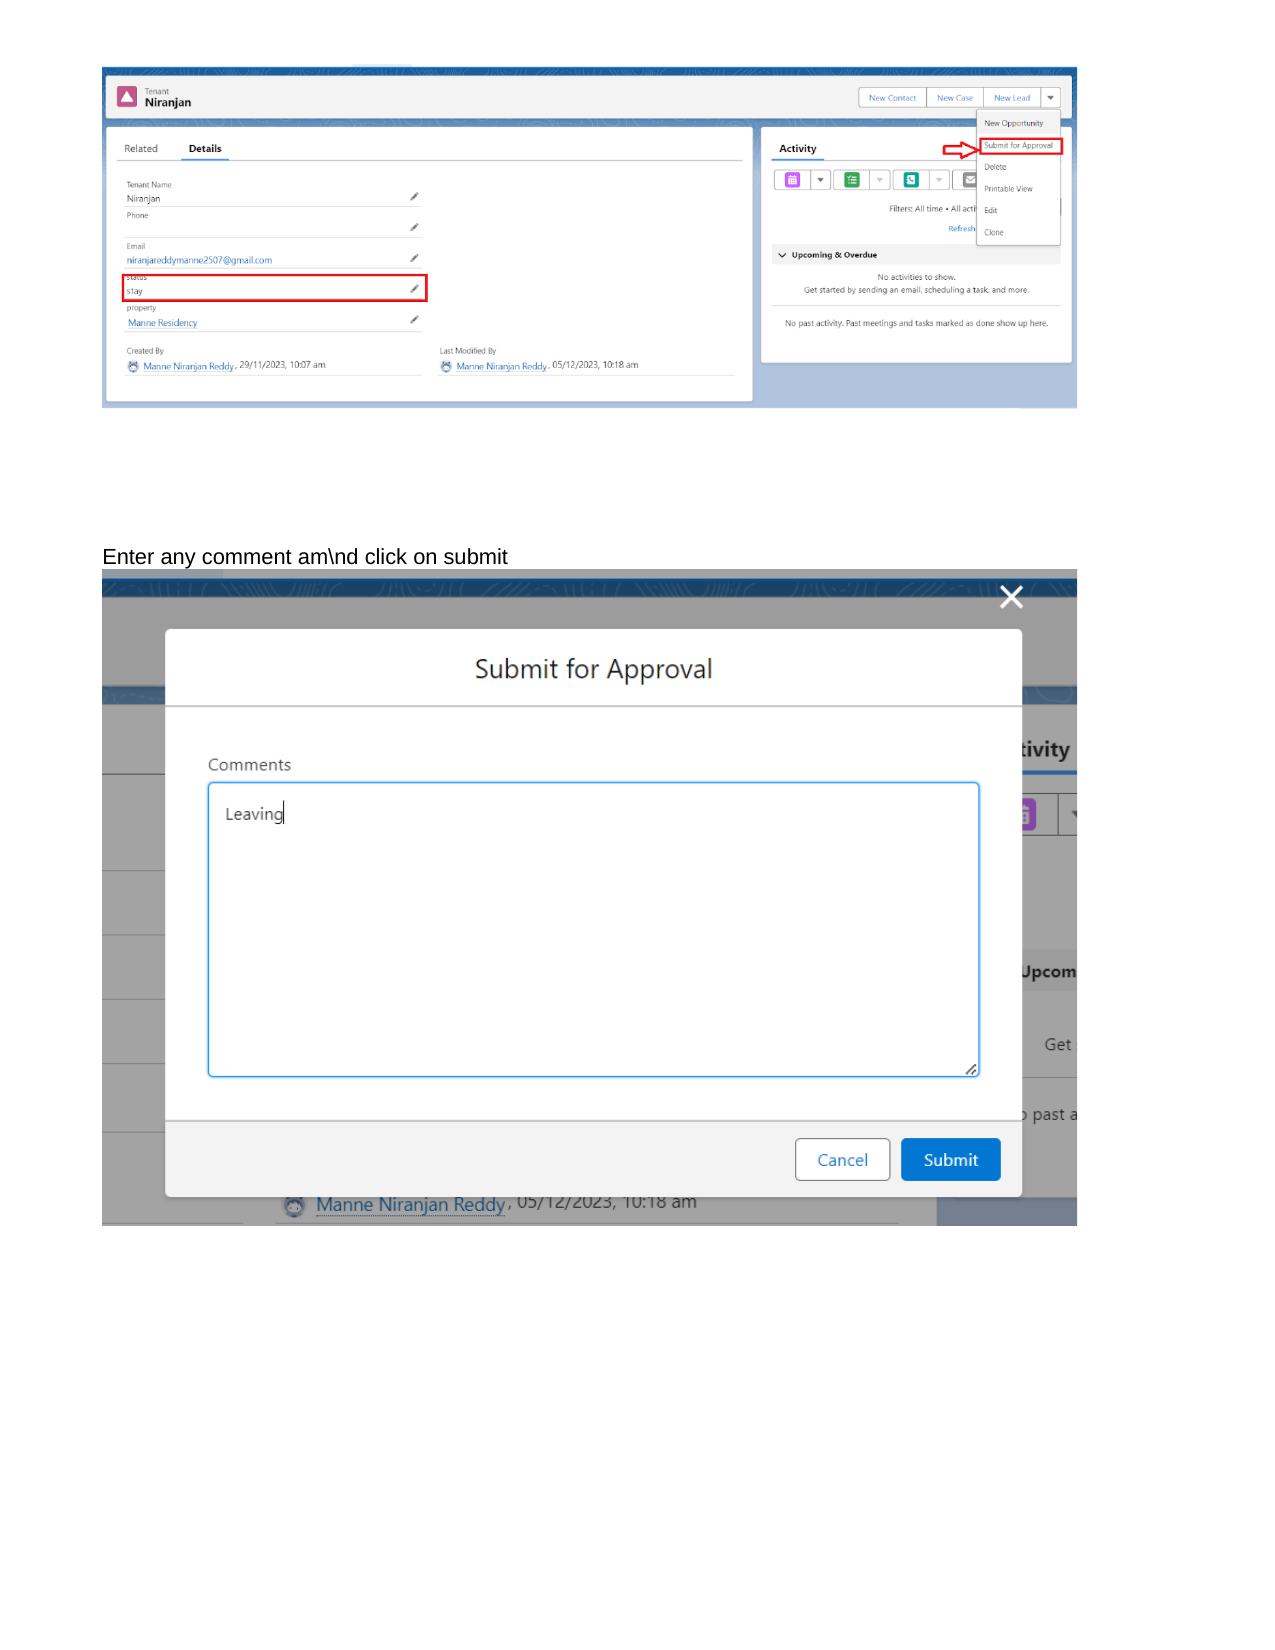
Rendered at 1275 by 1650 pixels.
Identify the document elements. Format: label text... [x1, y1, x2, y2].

picture [102, 64, 1078, 545]
text Enter any comment am\nd click on submit [102, 544, 1137, 569]
picture [102, 569, 1078, 1226]
